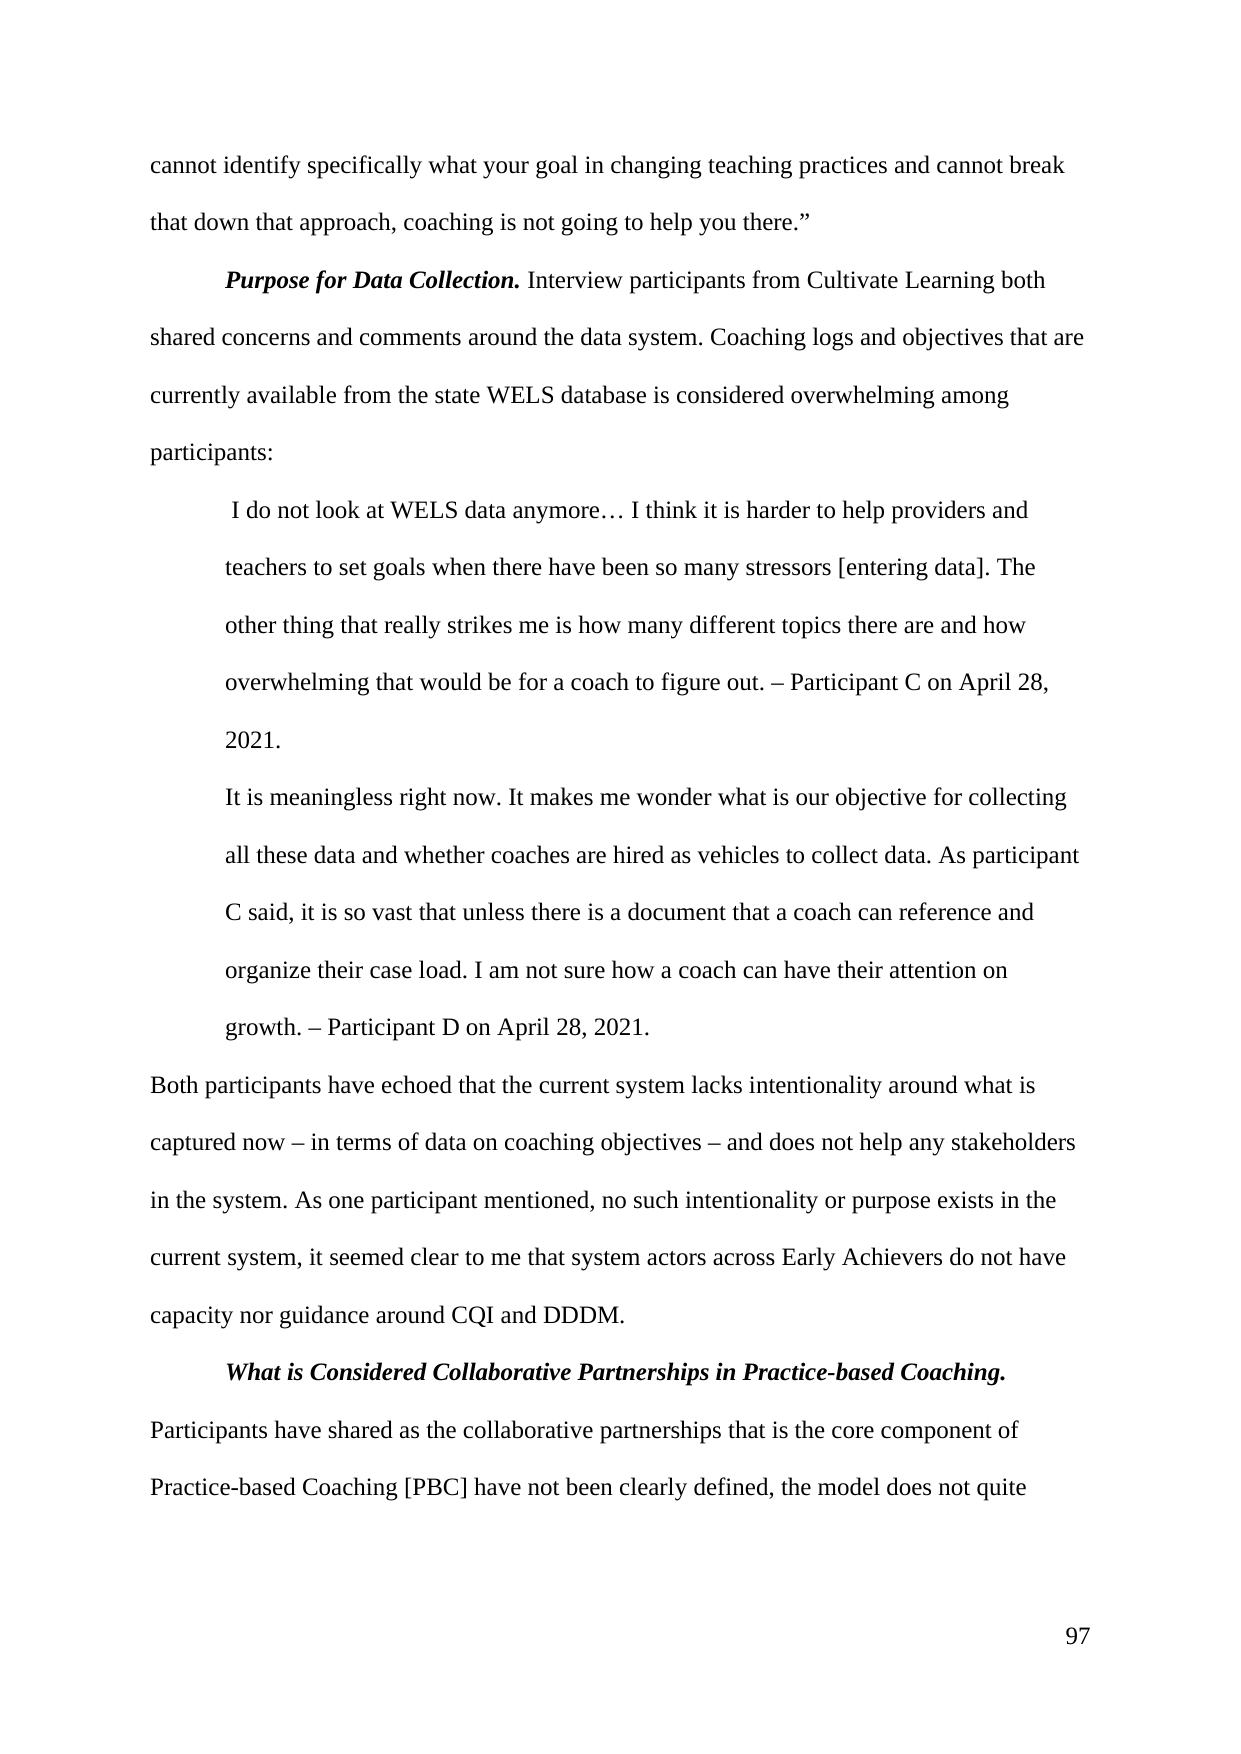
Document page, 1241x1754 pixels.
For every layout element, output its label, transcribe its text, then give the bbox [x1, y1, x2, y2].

text Both participants have echoed that the current system lacks intentionality around what is captured now – in terms of data on coaching objectives – and does not help any stakeholders in the system. As one participant mentioned, no such intentionality or purpose exists in the current system, it seemed clear to me that system actors across Early Achievers do not have capacity nor guidance around CQI and DDDM. [150, 1070, 1090, 1329]
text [150, 1357, 1090, 1501]
text I do not look at WELS data anymore… I think it is harder to help providers and teachers to set goals when there have been so many stressors [entering data]. The other thing that really strikes me is how many different topics there are and how overwhelming that would be for a coach to figure out. – Participant C on April 28, 2021. [225, 495, 1090, 754]
text It is meaningless right now. It makes me wonder what is our objective for collecting all these data and whether coaches are hired as vehicles to collect data. As participant C said, it is so vast that unless there is a document that a coach can reference and organize their case load. I am not sure how a coach can have their attention on growth. – Participant D on April 28, 2021. [225, 782, 1090, 1041]
text Purpose for Data Collection. Interview participants from Cultivate Learning both shared concerns and comments around the data system. Coaching logs and objectives that are currently available from the state WELS database is considered overwhelming among participants: [150, 265, 1090, 466]
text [150, 150, 1090, 236]
